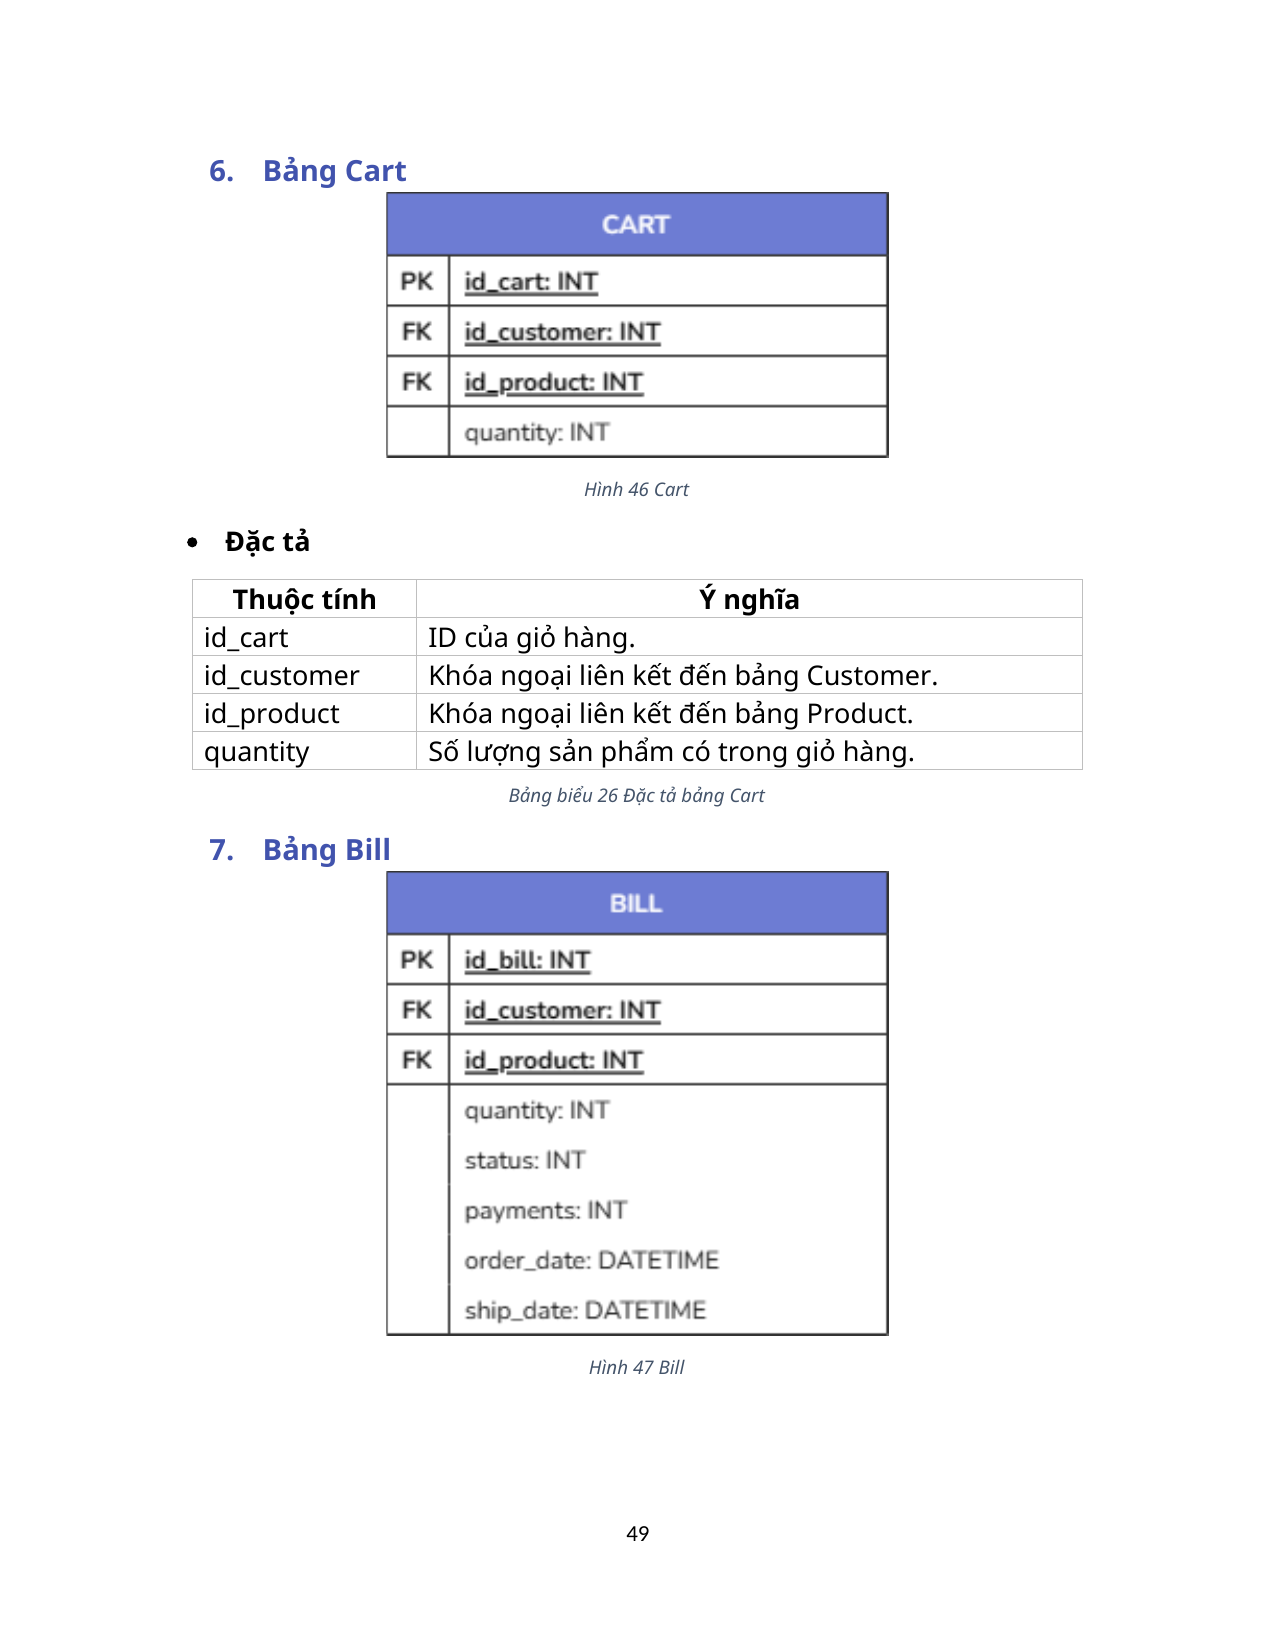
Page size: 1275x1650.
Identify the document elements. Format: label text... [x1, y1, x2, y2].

table_header Thuộc tính [193, 580, 416, 617]
table_cell Số lượng sản phẩm có trong giỏ hàng. [417, 732, 1082, 769]
subtitle Bảng Cart [209, 150, 1125, 190]
table_cell ID của giỏ hàng. [417, 618, 1082, 655]
text Hình 47 Bill [150, 1354, 1125, 1380]
table_cell Khóa ngoại liên kết đến bảng Product. [417, 694, 1082, 731]
list Đặc tả [187, 523, 1125, 560]
table_header Ý nghĩa [417, 580, 1082, 617]
table_cell quantity [193, 732, 416, 769]
table_cell id_customer [193, 656, 416, 693]
picture [386, 192, 889, 458]
table_cell id_cart [193, 618, 416, 655]
text Hình 46 Cart [150, 477, 1125, 502]
text Bảng biểu 26 Đặc tả bảng Cart [150, 782, 1125, 808]
table_cell id_product [193, 694, 416, 731]
table_cell Khóa ngoại liên kết đến bảng Customer. [417, 656, 1082, 693]
subtitle Bảng Bill [209, 829, 1125, 868]
picture [386, 871, 889, 1336]
